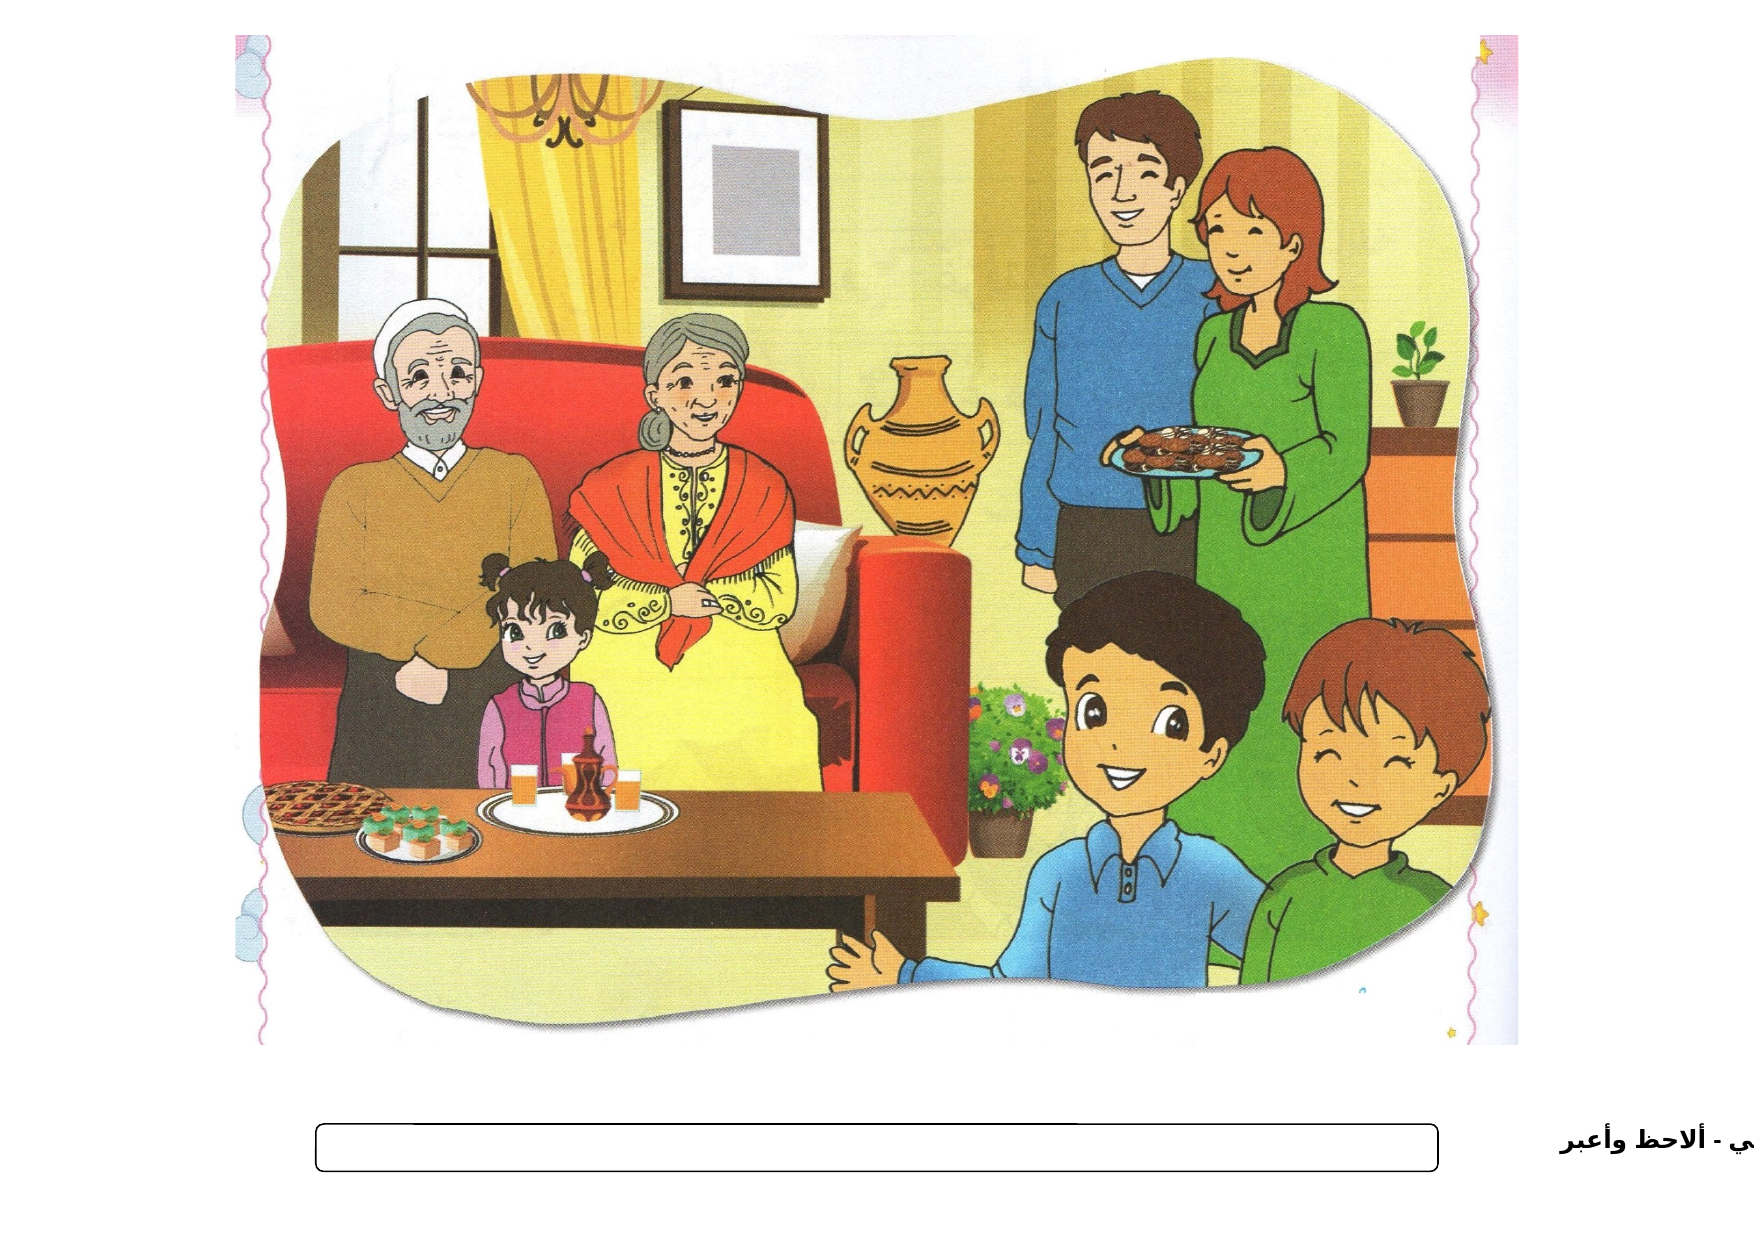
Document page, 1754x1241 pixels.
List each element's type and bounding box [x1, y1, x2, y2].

picture [235, 35, 1519, 1045]
